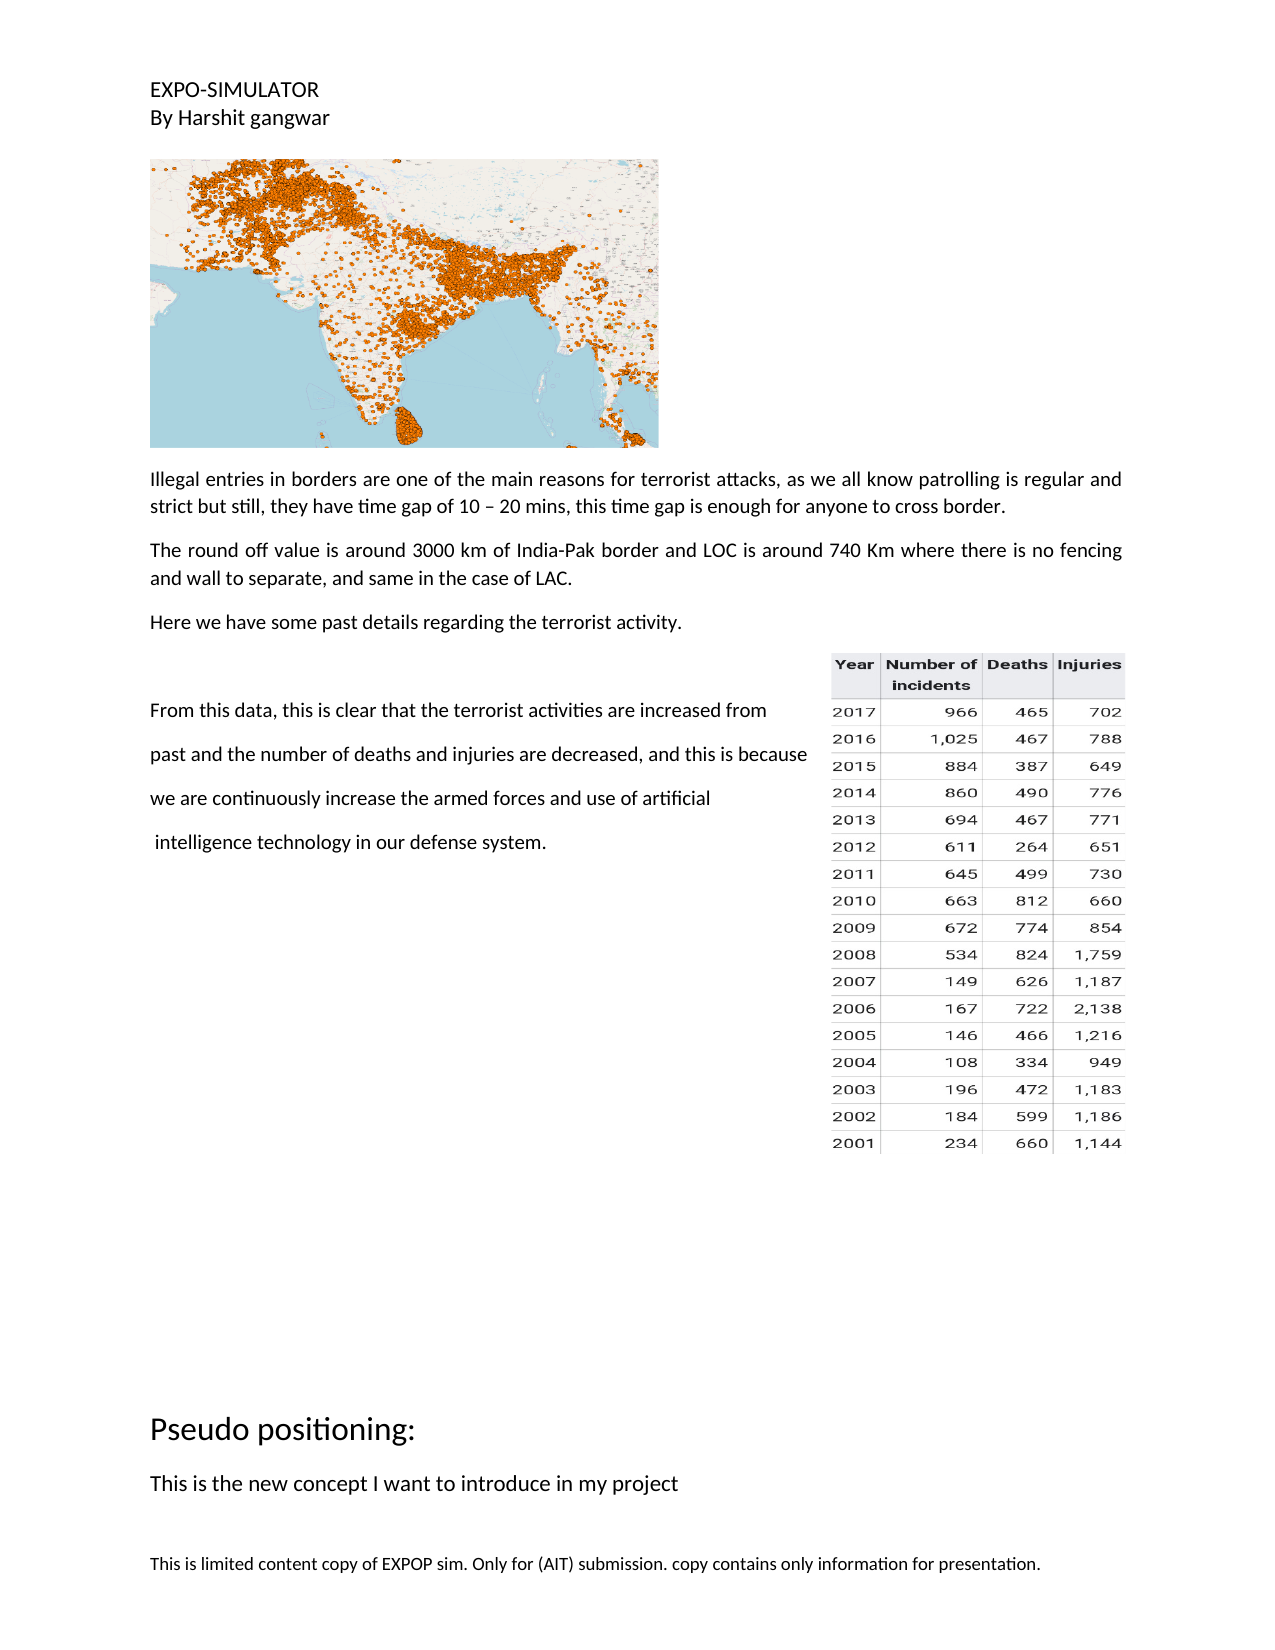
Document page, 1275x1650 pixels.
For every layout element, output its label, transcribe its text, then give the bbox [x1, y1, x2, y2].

text This is the new concept I want to introduce in my project [150, 1469, 1125, 1497]
text Illegal entries in borders are one of the main reasons for terrorist attacks, as we all know patrolling is regular and strict but still, they have time gap of 10 – 20 mins, this time gap is enough for anyone to cross border. [150, 466, 1125, 519]
text The round off value is around 3000 km of India-Pak border and LOC is around 740 Km where there is no fencing and wall to separate, and same in the case of LAC. [150, 538, 1125, 591]
text From this data, this is clear that the terrorist activities are increased from [150, 697, 1125, 723]
text intelligence technology in our defense system. [150, 829, 1125, 855]
picture [831, 653, 1125, 697]
picture [831, 723, 1125, 741]
picture [831, 767, 1125, 785]
text Here we have some past details regarding the terrorist activity. [150, 609, 1125, 634]
picture [831, 811, 1125, 829]
picture [831, 855, 1125, 1154]
picture [150, 159, 659, 448]
text past and the number of deaths and injuries are decreased, and this is because [150, 741, 1125, 767]
text we are continuously increase the armed forces and use of artificial [150, 785, 1125, 811]
text Pseudo positioning: [150, 1408, 1125, 1449]
